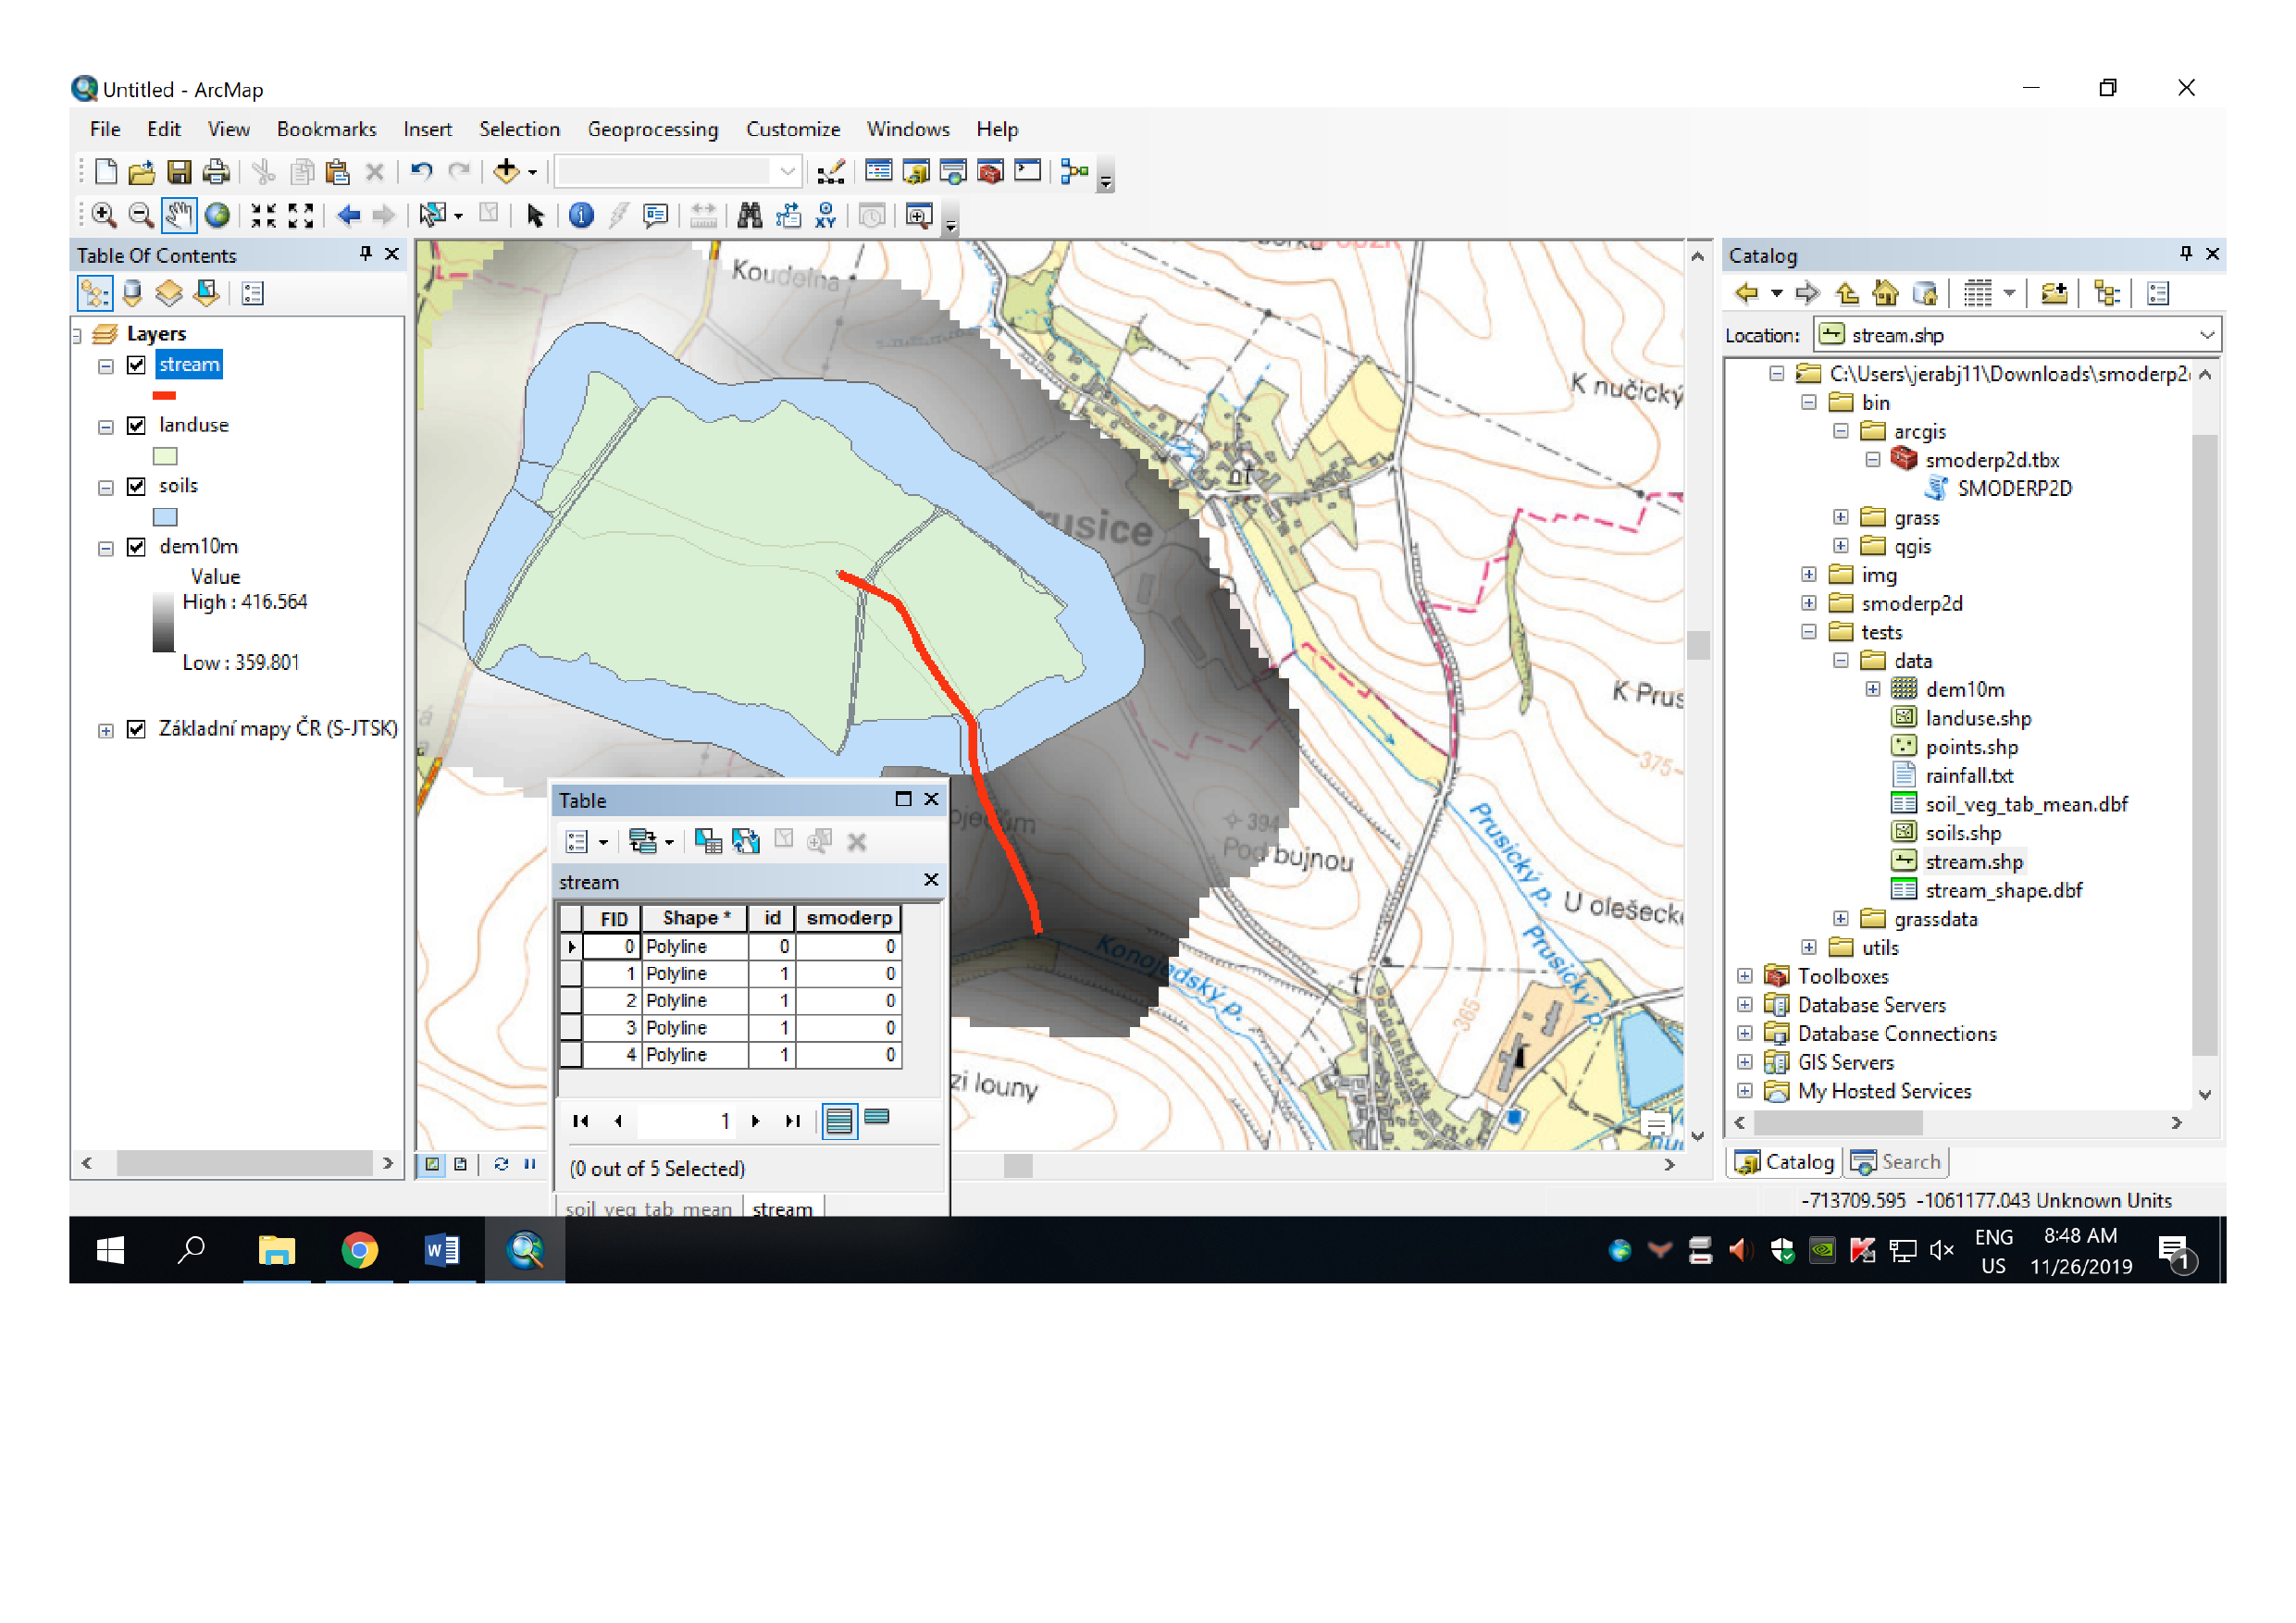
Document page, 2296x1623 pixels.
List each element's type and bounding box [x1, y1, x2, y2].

picture [69, 69, 2228, 1283]
